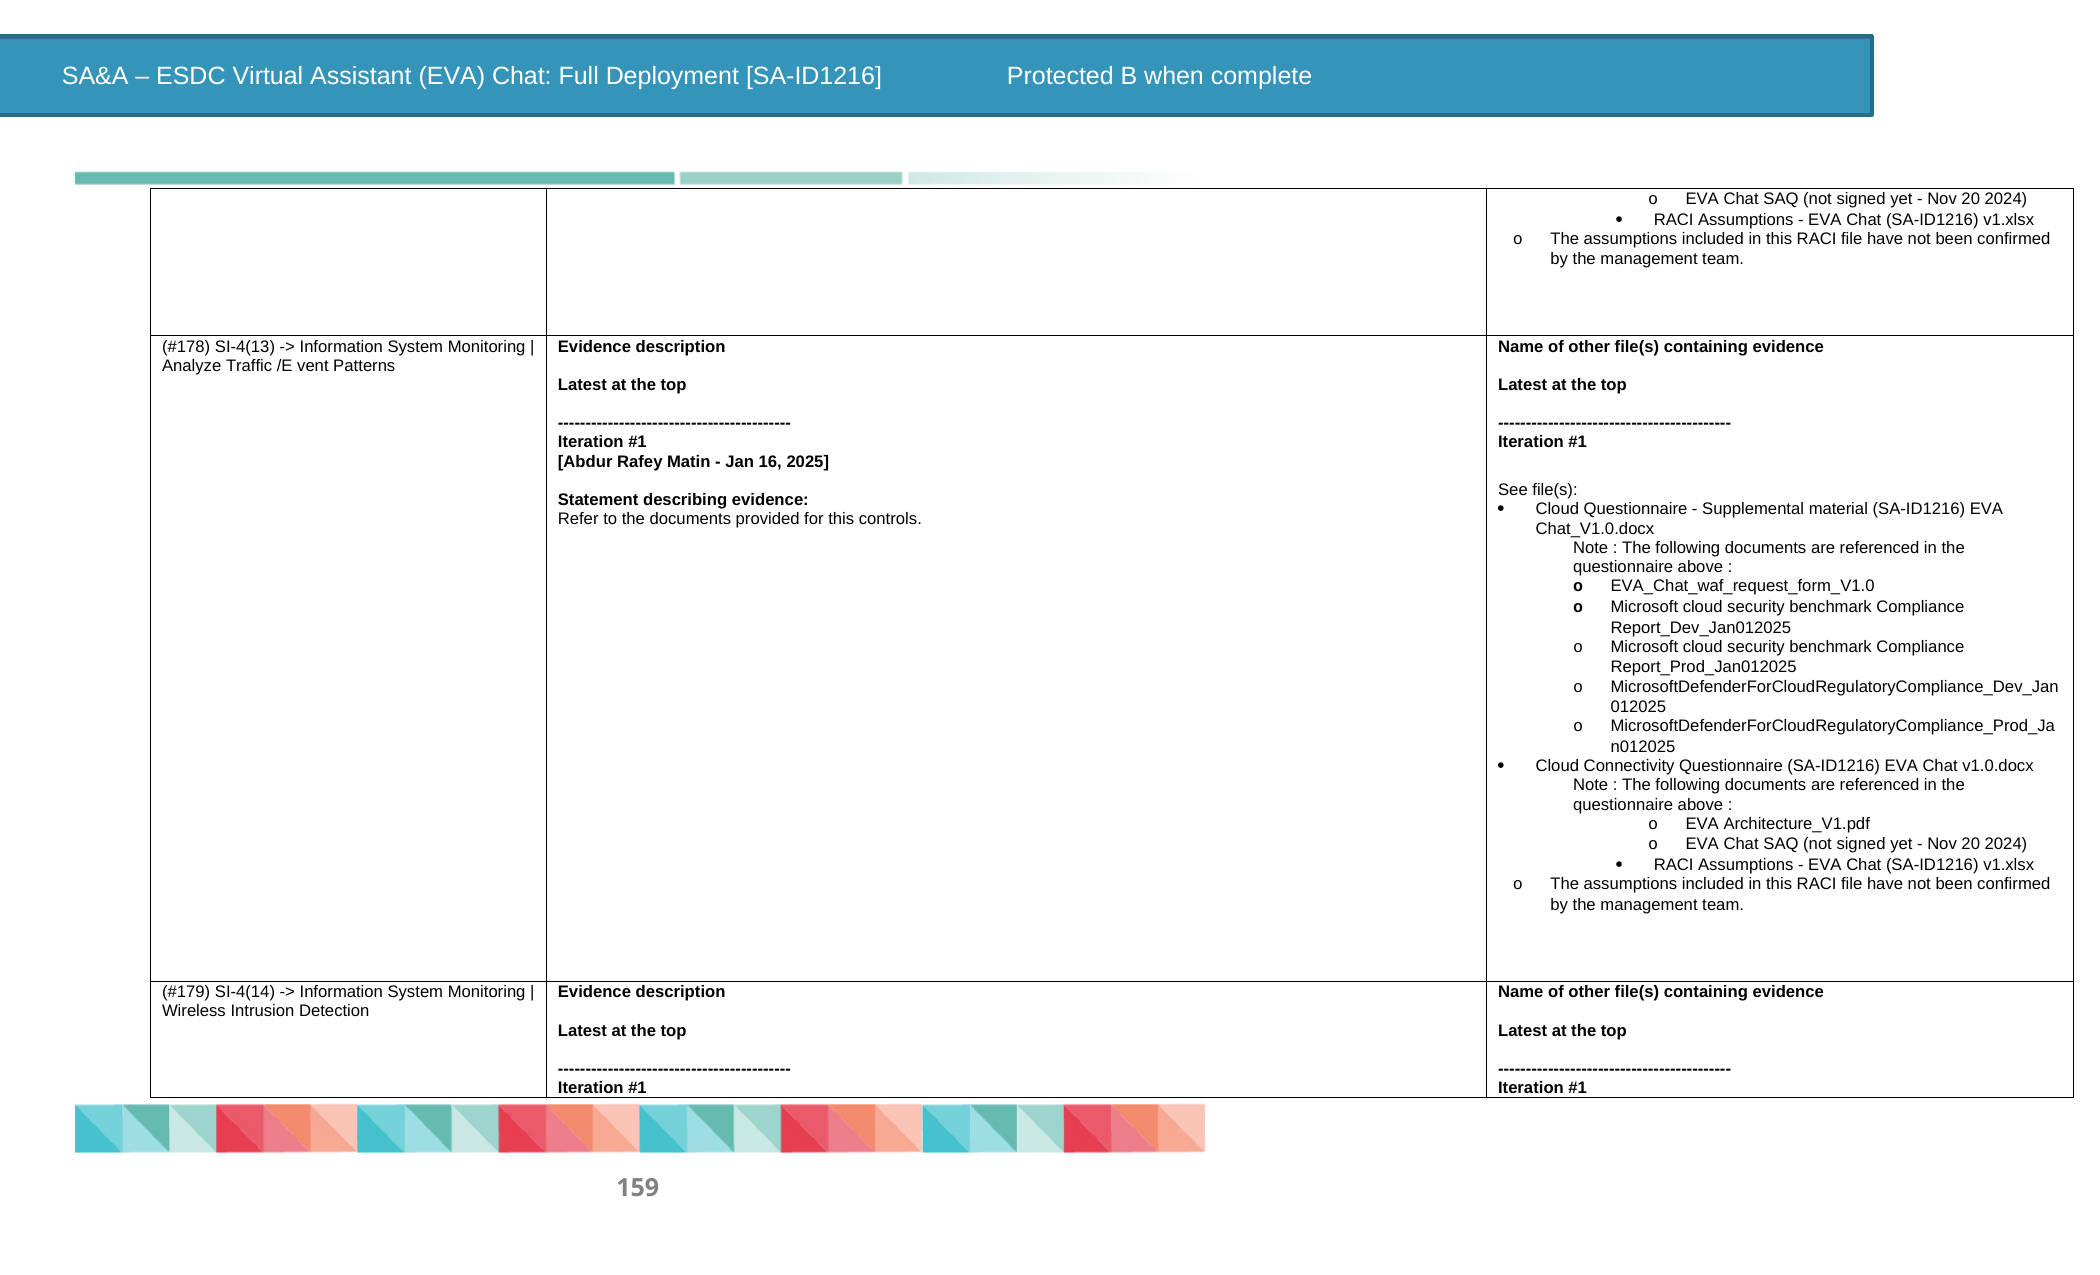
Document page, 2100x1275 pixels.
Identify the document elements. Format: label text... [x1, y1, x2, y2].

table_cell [547, 189, 1486, 335]
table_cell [1487, 982, 2073, 1097]
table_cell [151, 189, 546, 335]
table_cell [1487, 189, 2073, 335]
picture [0, 1049, 1275, 1228]
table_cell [547, 982, 1486, 1097]
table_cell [151, 982, 546, 1097]
picture [0, 162, 1275, 196]
table_cell (#178) SI-4(13) -> Information System Monitoring | Analyze Traffic /E vent Patterns [151, 336, 546, 981]
